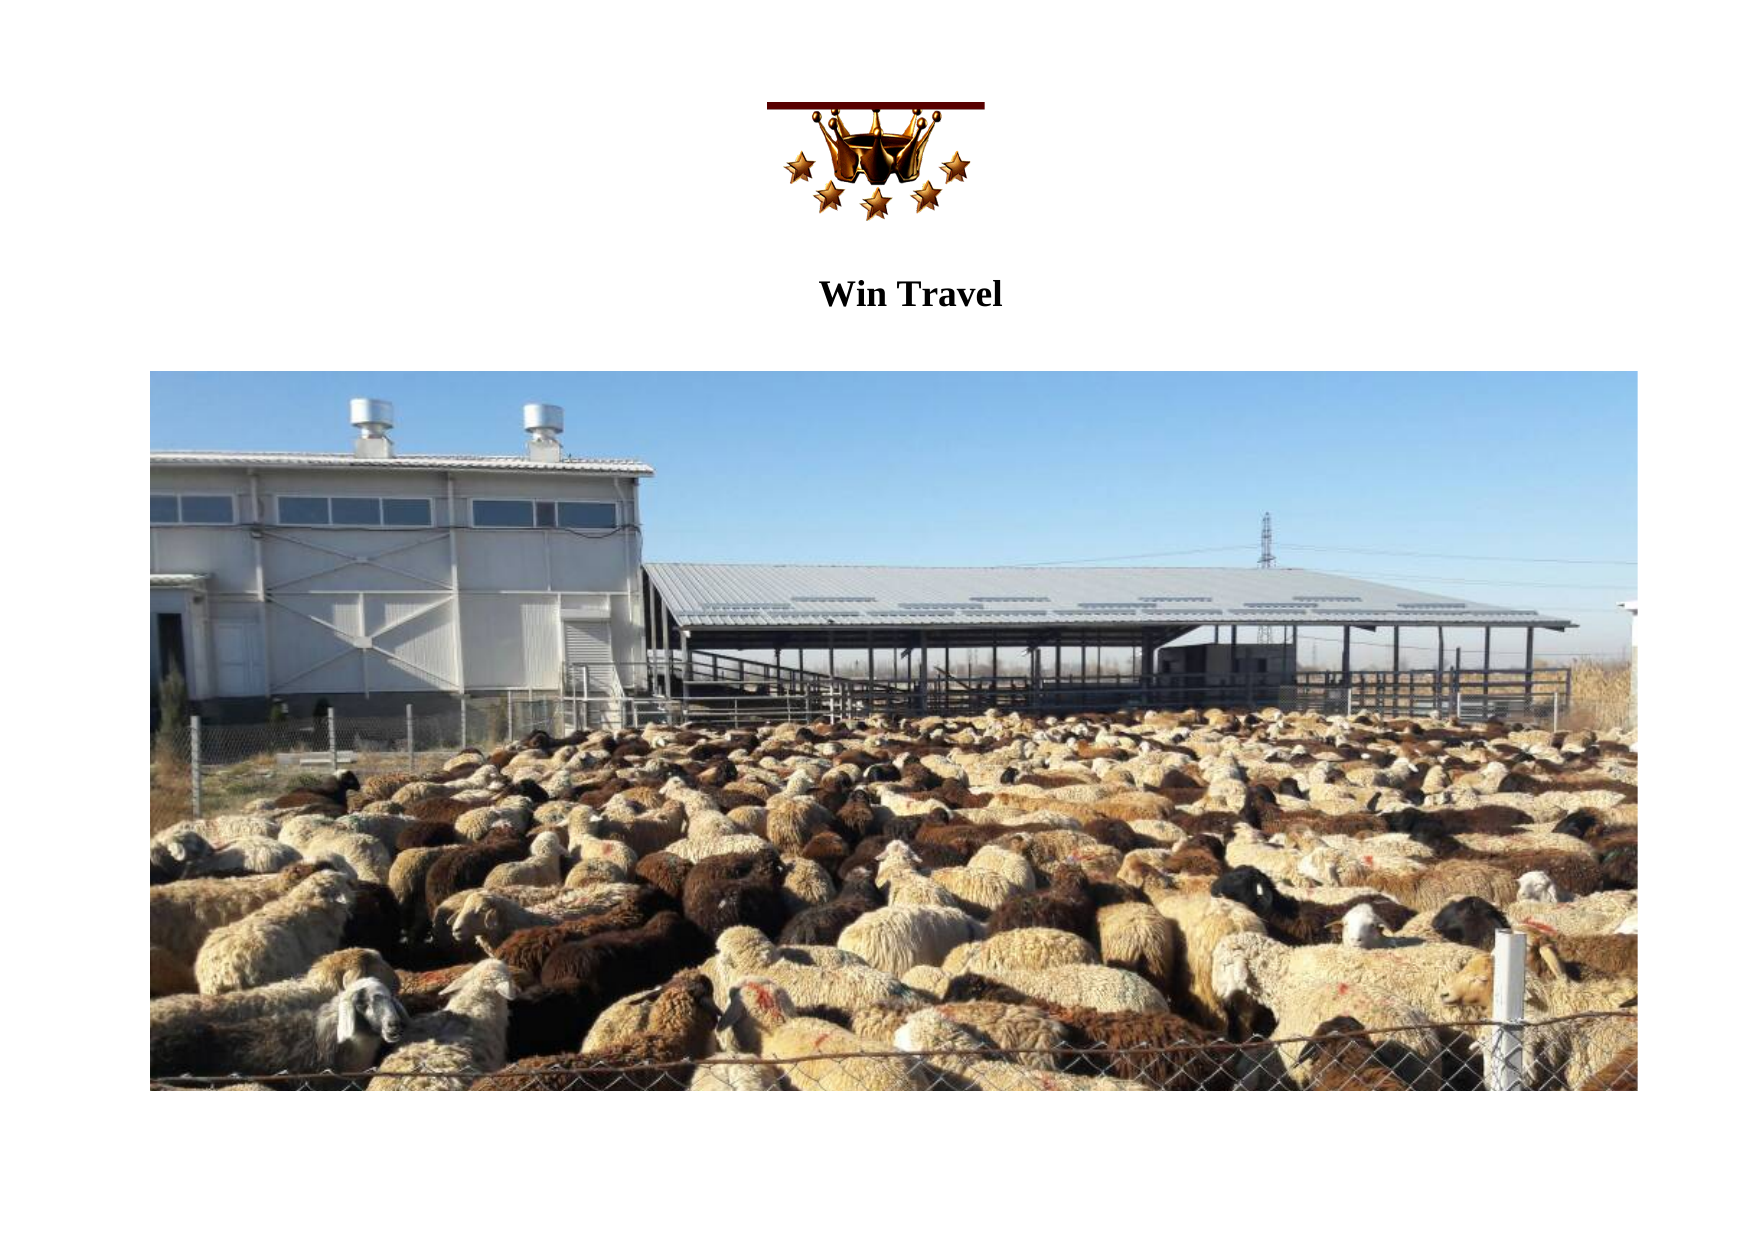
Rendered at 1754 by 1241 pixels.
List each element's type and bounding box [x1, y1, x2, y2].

picture [767, 102, 985, 221]
picture [150, 371, 1638, 1091]
